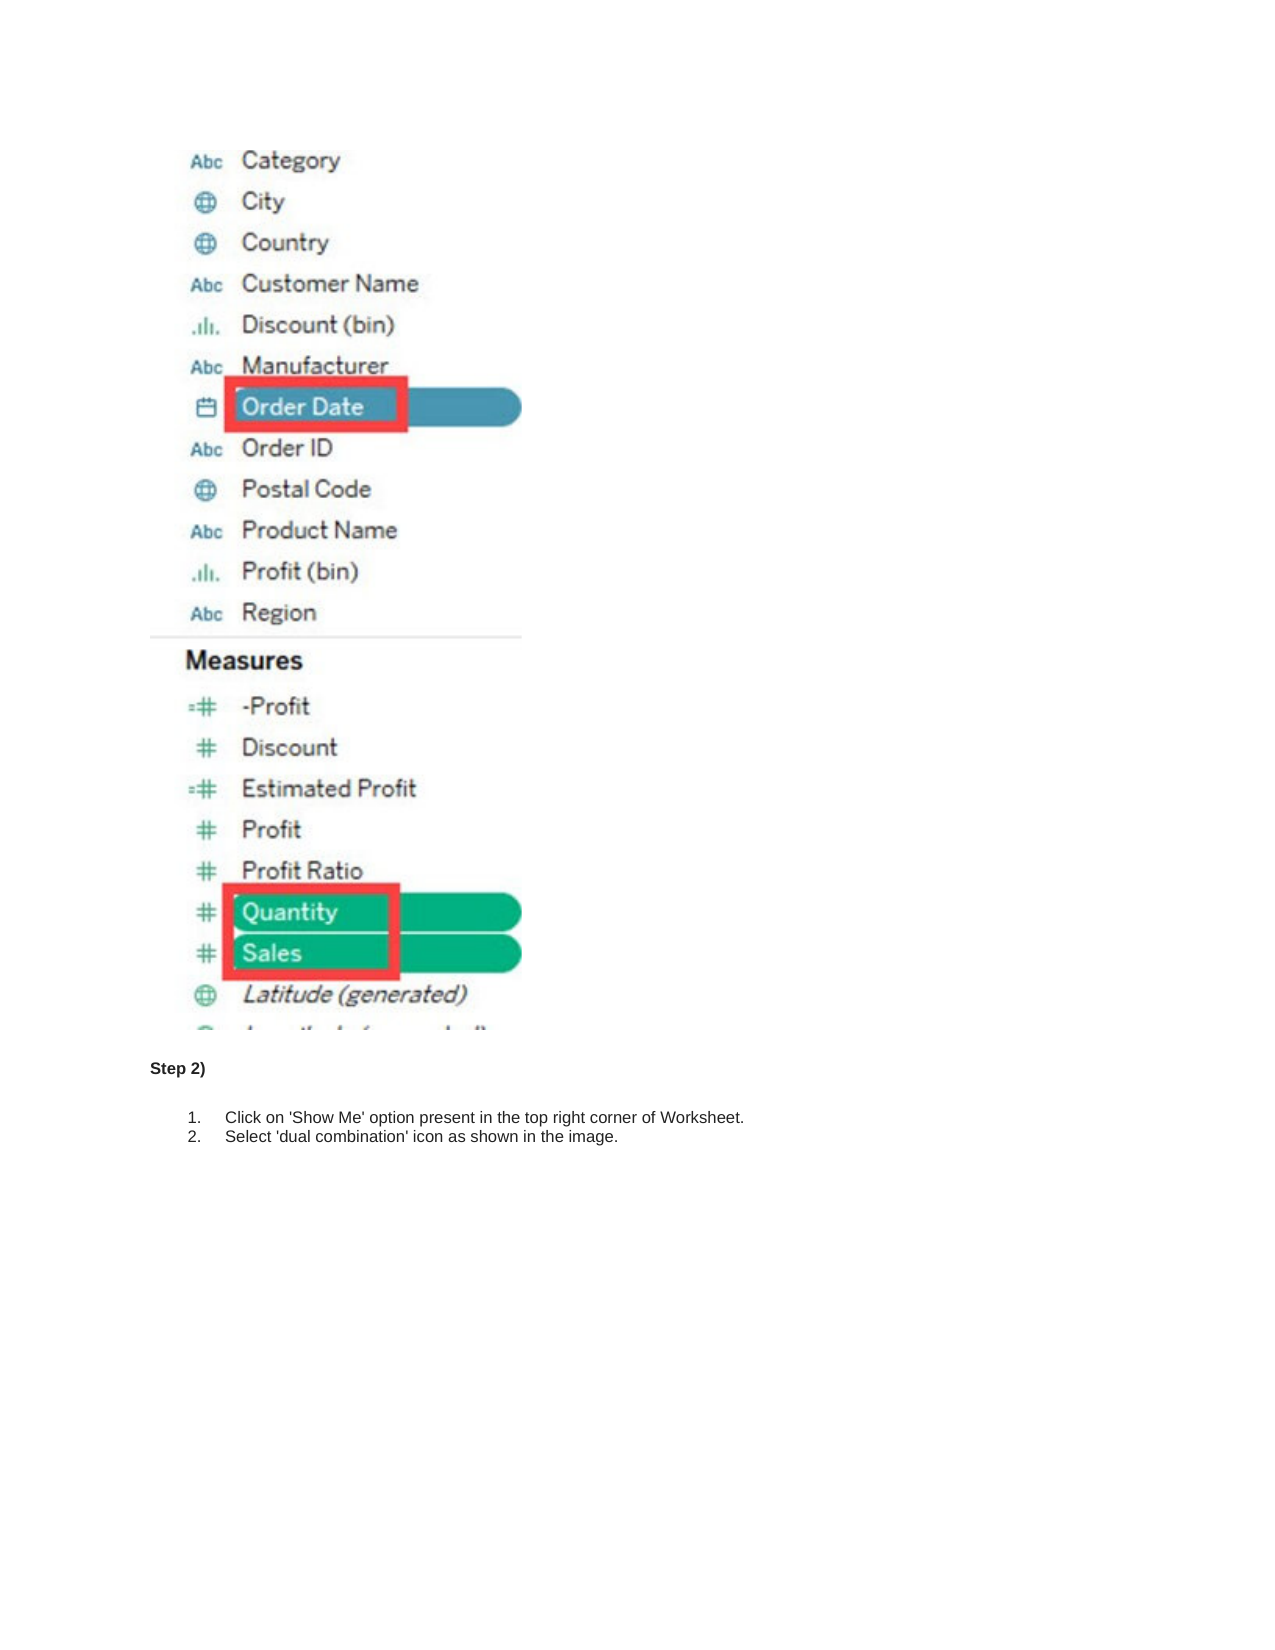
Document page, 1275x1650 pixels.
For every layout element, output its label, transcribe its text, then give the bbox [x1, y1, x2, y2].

text Step 2) [150, 1059, 1125, 1078]
list Click on 'Show Me' option present in the top right corner of Worksheet. [187, 1107, 1125, 1127]
picture [150, 150, 522, 1030]
list Select 'dual combination' icon as shown in the image. [187, 1127, 1125, 1146]
